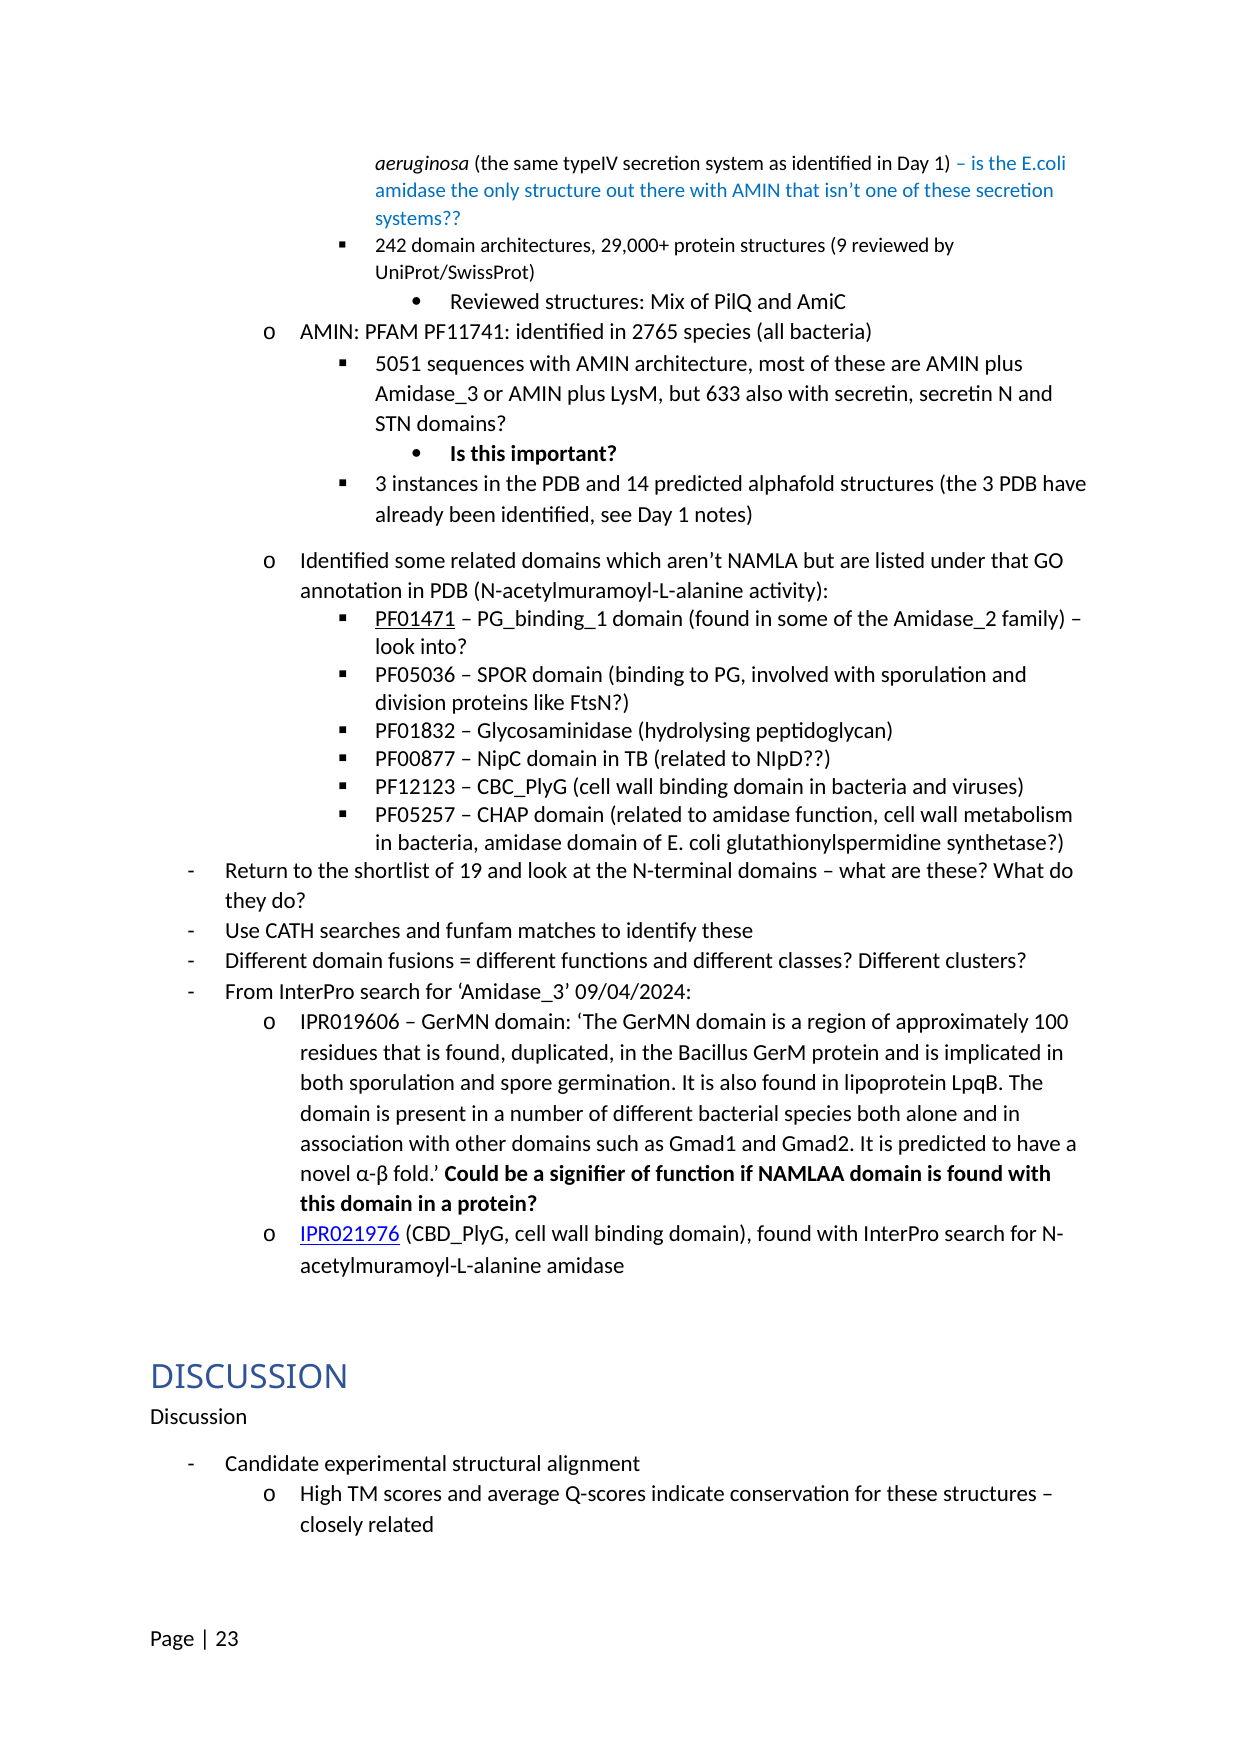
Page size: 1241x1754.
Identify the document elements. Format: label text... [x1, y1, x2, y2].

list AMIN: PFAM PF11741: identified in 2765 species (all bacteria) [262, 317, 1090, 346]
list 3 instances in the PDB and 14 predicted alphafold structures (the 3 PDB have already been identified, see Day 1 notes) [337, 469, 1090, 528]
list PF01832 – Glycosaminidase (hydrolysing peptidoglycan) [337, 716, 1090, 744]
list 242 domain architectures, 29,000+ protein structures (9 reviewed by UniProt/SwissProt) [337, 232, 1090, 285]
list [337, 150, 1090, 230]
list Return to the shortlist of 19 and look at the N-terminal domains – what are these? What do they do? [187, 856, 1090, 914]
subtitle DISCUSSION [150, 1353, 1090, 1398]
list PF12123 – CBC_PlyG (cell wall binding domain in bacteria and viruses) [337, 772, 1090, 800]
list PF05036 – SPOR domain (binding to PG, involved with sporulation and division proteins like FtsN?) [337, 660, 1090, 716]
list IPR021976 (CBD_PlyG, cell wall binding domain), found with InterPro search for N-acetylmuramoyl-L-alanine amidase [262, 1219, 1090, 1279]
list PF00877 – NipC domain in TB (related to NIpD??) [337, 744, 1090, 772]
list Identified some related domains which aren’t NAMLA but are listed under that GO annotation in PDB (N-acetylmuramoyl-L-alanine activity): [262, 547, 1090, 604]
list Use CATH searches and funfam matches to identify these [187, 916, 1090, 944]
list Reviewed structures: Mix of PilQ and AmiC [412, 287, 1090, 315]
list From InterPro search for ‘Amidase_3’ 09/04/2024: [187, 977, 1090, 1005]
list Is this important? [412, 439, 1090, 467]
list Different domain fusions = different functions and different classes? Different clusters? [187, 947, 1090, 974]
text Discussion [150, 1402, 1090, 1430]
list PF05257 – CHAP domain (related to amidase function, cell wall metabolism in bacteria, amidase domain of E. coli glutathionylspermidine synthetase?) [337, 800, 1090, 856]
list Candidate experimental structural alignment [187, 1449, 1090, 1477]
list High TM scores and average Q-scores indicate conservation for these structures – closely related [262, 1479, 1090, 1538]
list IPR019606 – GerMN domain: ‘The GerMN domain is a region of approximately 100 residues that is found, duplicated, in the Bacillus GerM protein and is implicated in both sporulation and spore germination. It is also found in lipoprotein LpqB. The domain is present in a number of different bacterial species both alone and in association with other domains such as Gmad1 and Gmad2. It is predicted to have a novel α-β fold.’ Could be a signifier of function if NAMLAA domain is found with this domain in a protein? [262, 1007, 1090, 1217]
list PF01471 – PG_binding_1 domain (found in some of the Amidase_2 family) – look into? [337, 604, 1090, 660]
